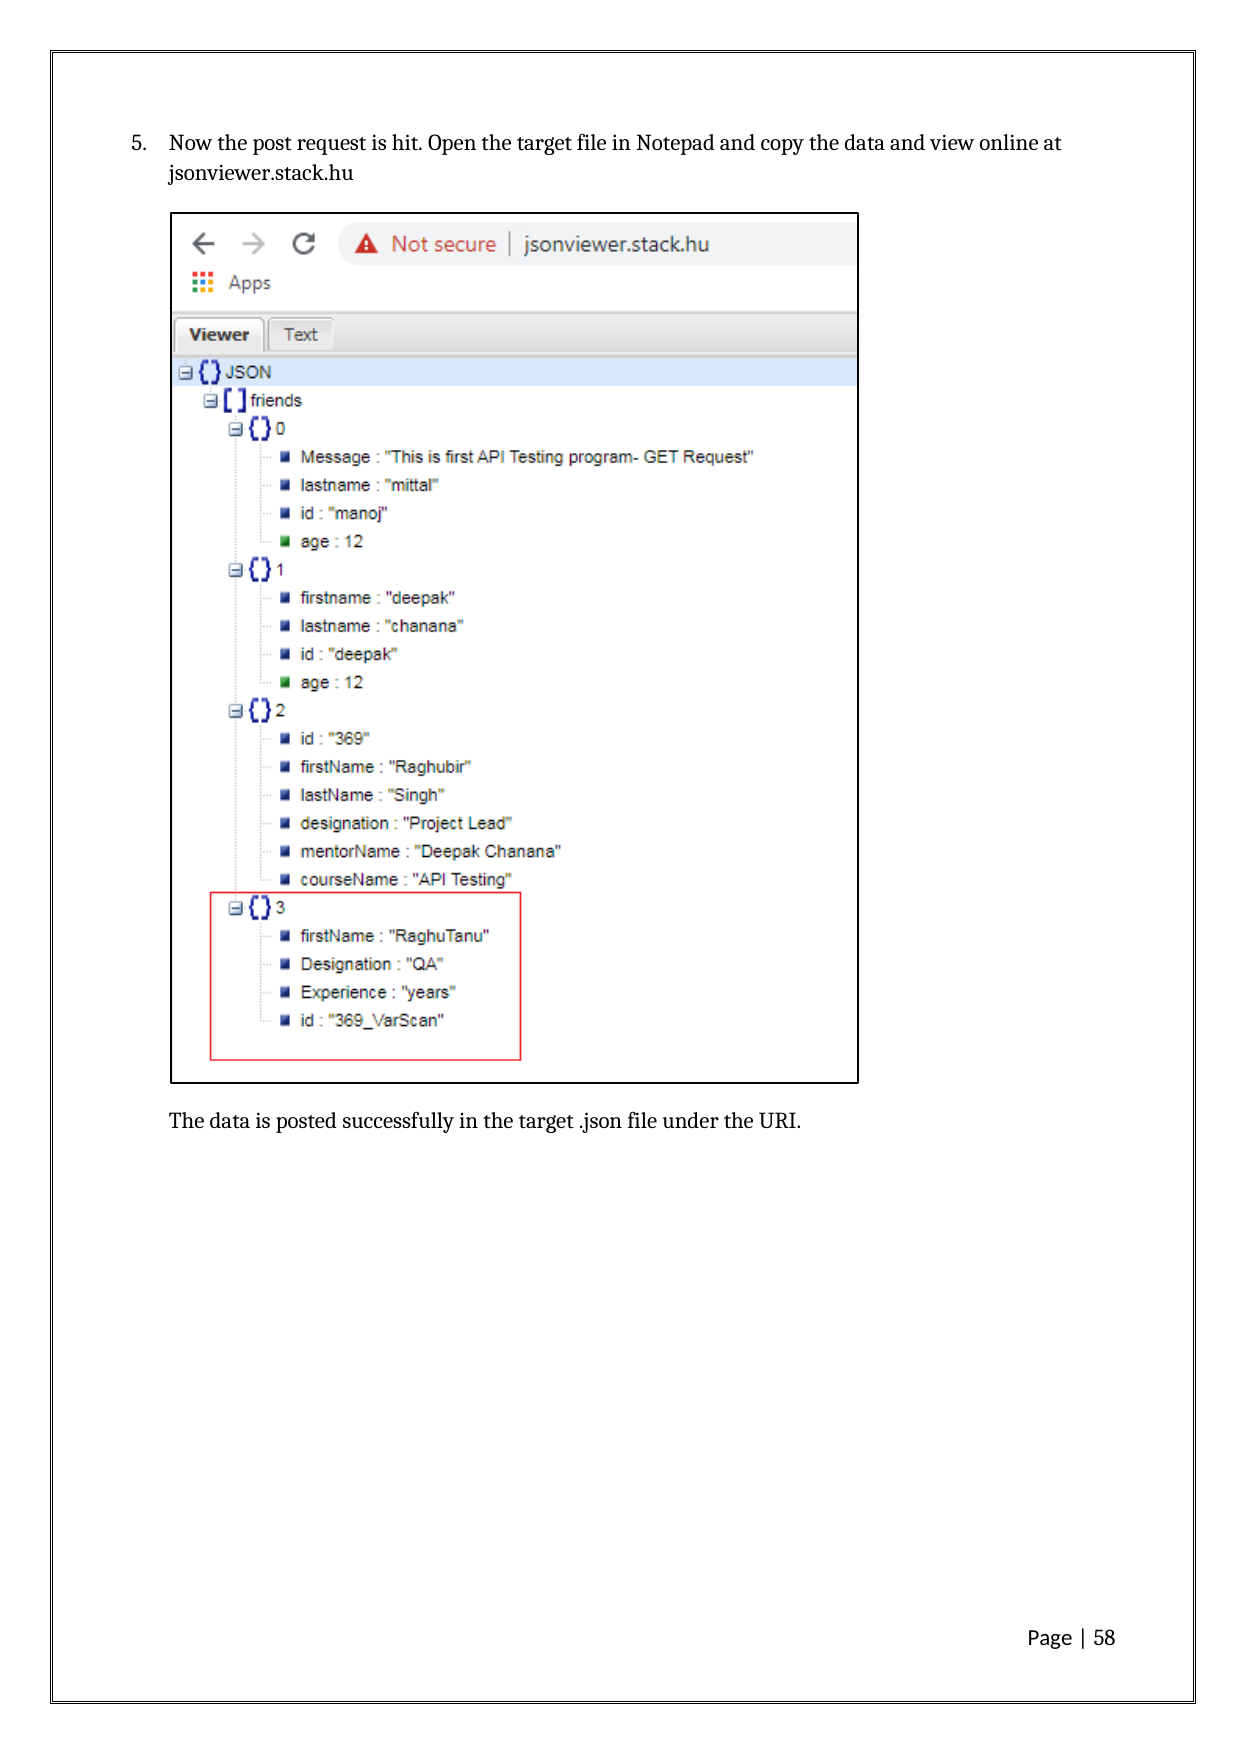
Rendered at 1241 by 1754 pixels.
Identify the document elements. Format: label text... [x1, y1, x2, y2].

text The data is posted successfully in the target .json file under the URI. [169, 231, 1193, 1134]
list Now the post request is hit. Open the target file in Notepad and copy the data and view online at jsonviewer.stack.hu [131, 129, 1104, 186]
picture [172, 222, 857, 231]
